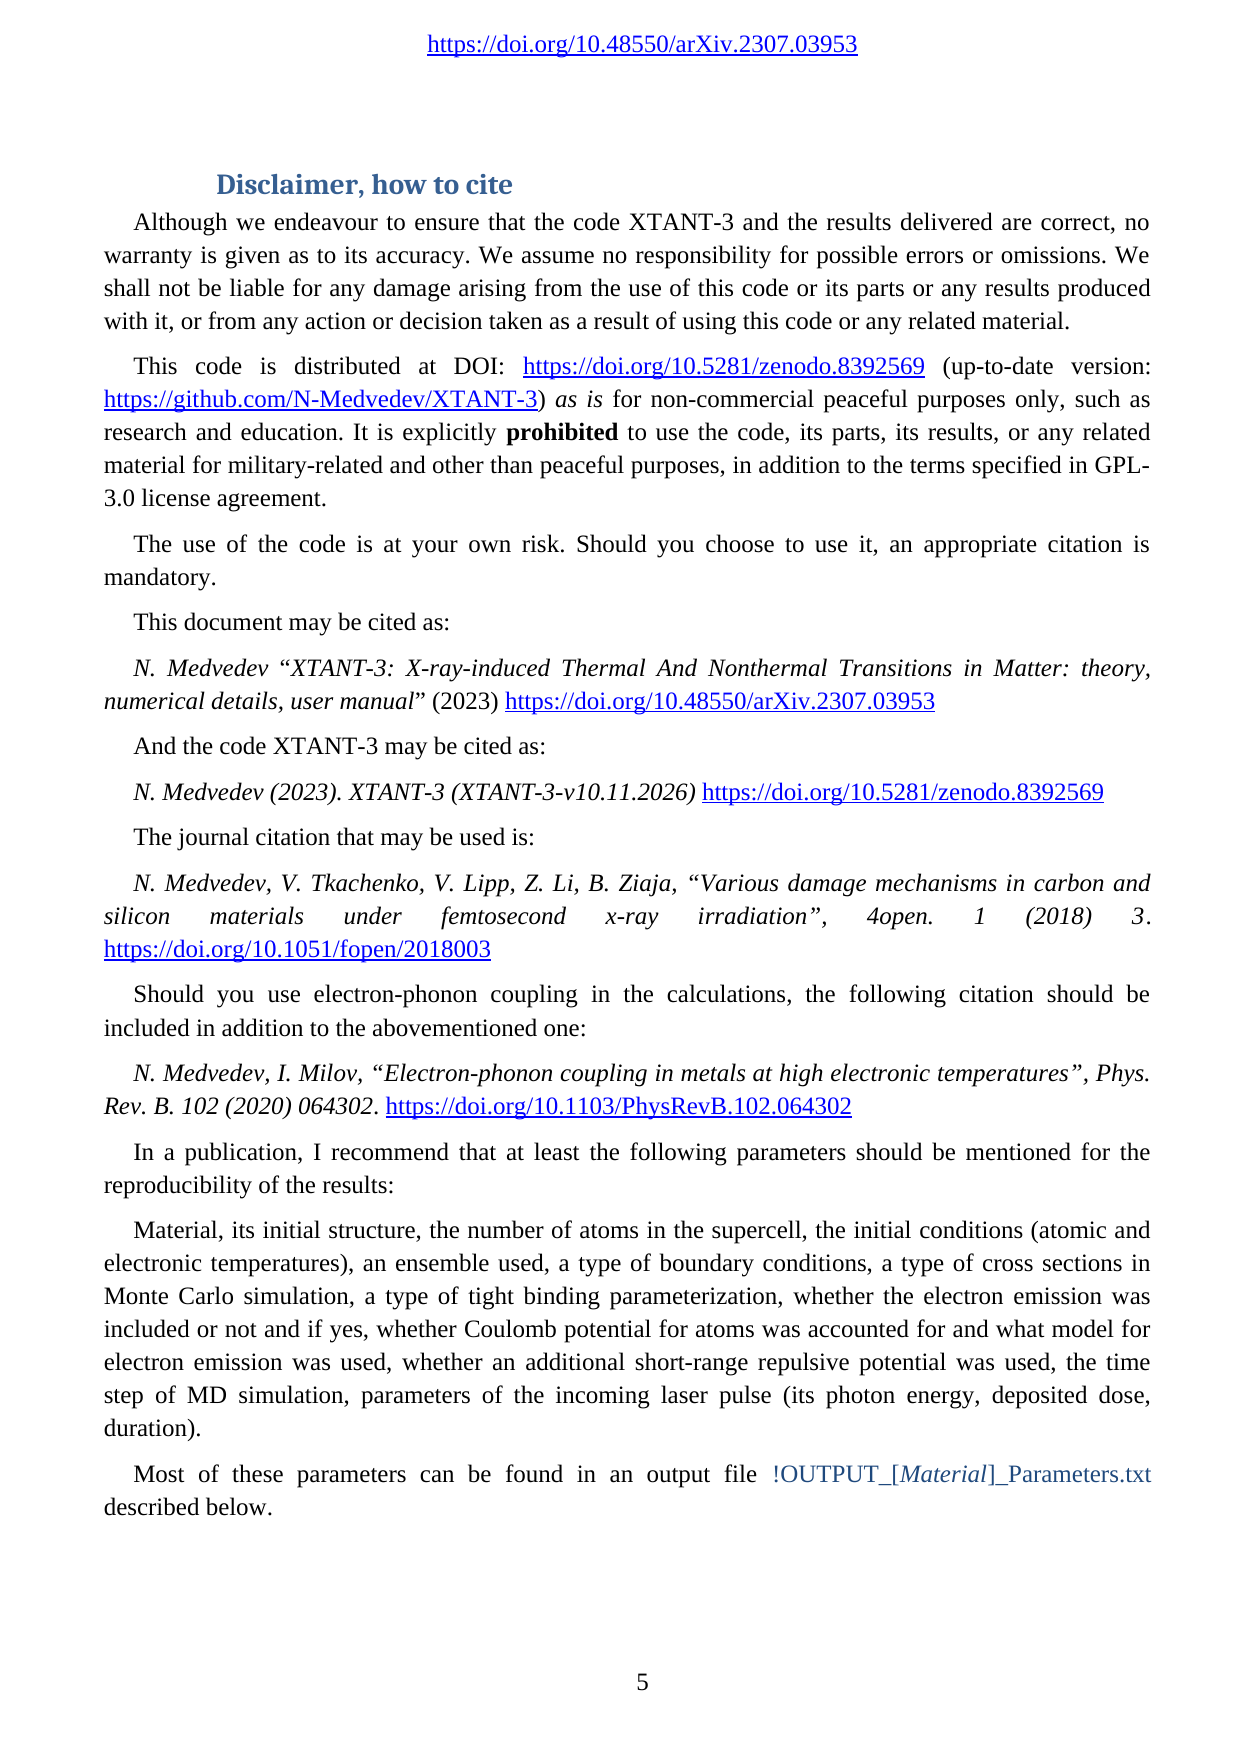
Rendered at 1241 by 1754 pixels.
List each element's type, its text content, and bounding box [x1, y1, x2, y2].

text Although we endeavour to ensure that the code XTANT-3 and the results delivered are correct, no warranty is given as to its accuracy. We assume no responsibility for possible errors or omissions. We shall not be liable for any damage arising from the use of this code or its parts or any results produced with it, or from any action or decision taken as a result of using this code or any related material. [103, 207, 1152, 334]
text N. Medvedev “XTANT-3: X-ray-induced Thermal And Nonthermal Transitions in Matter: theory, numerical details, user manual” (2023) https://doi.org/10.48550/arXiv.2307.03953 [103, 653, 1152, 715]
text Most of these parameters can be found in an output file !OUTPUT_[Material]_Parameters.txt described below. [103, 1459, 1152, 1521]
text This code is distributed at DOI: https://doi.org/10.5281/zenodo.8392569 (up-to-date version: https://github.com/N-Medvedev/XTANT-3) as is for non-commercial peaceful purposes only, such as research and education. It is explicitly prohibited to use the code, its parts, its results, or any related material for military-related and other than peaceful purposes, in addition to the terms specified in GPL-3.0 license agreement. [103, 351, 1152, 512]
text N. Medvedev, V. Tkachenko, V. Lipp, Z. Li, B. Ziaja, “Various damage mechanisms in carbon and silicon materials under femtosecond x-ray irradiation”, 4open. 1 (2018) 3. https://doi.org/10.1051/fopen/2018003 [103, 868, 1152, 963]
text The use of the code is at your own risk. Should you choose to use it, an appropriate citation is mandatory. [103, 529, 1152, 591]
subtitle Disclaimer, how to cite [216, 168, 1152, 202]
text In a publication, I recommend that at least the following parameters should be mentioned for the reproducibility of the results: [103, 1137, 1152, 1198]
text N. Medvedev, I. Milov, “Electron-phonon coupling in metals at high electronic temperatures”, Phys. Rev. B. 102 (2020) 064302. https://doi.org/10.1103/PhysRevB.102.064302 [103, 1058, 1152, 1120]
text Material, its initial structure, the number of atoms in the supercell, the initial conditions (atomic and electronic temperatures), an ensemble used, a type of boundary conditions, a type of cross sections in Monte Carlo simulation, a type of tight binding parameterization, whether the electron emission was included or not and if yes, whether Coulomb potential for atoms was accounted for and what model for electron emission was used, whether an additional short-range repulsive potential was used, the time step of MD simulation, parameters of the incoming laser pulse (its photon energy, deposited dose, duration). [103, 1215, 1152, 1442]
text And the code XTANT-3 may be cited as: [103, 731, 1152, 760]
text N. Medvedev (2023). XTANT-3 (XTANT-3-v30.03.2025) https://doi.org/10.5281/zenodo.8392569 [103, 777, 1152, 806]
text Should you use electron-phonon coupling in the calculations, the following citation should be included in addition to the abovementioned one: [103, 979, 1152, 1041]
text The journal citation that may be used is: [103, 822, 1152, 851]
text This document may be cited as: [103, 607, 1152, 636]
